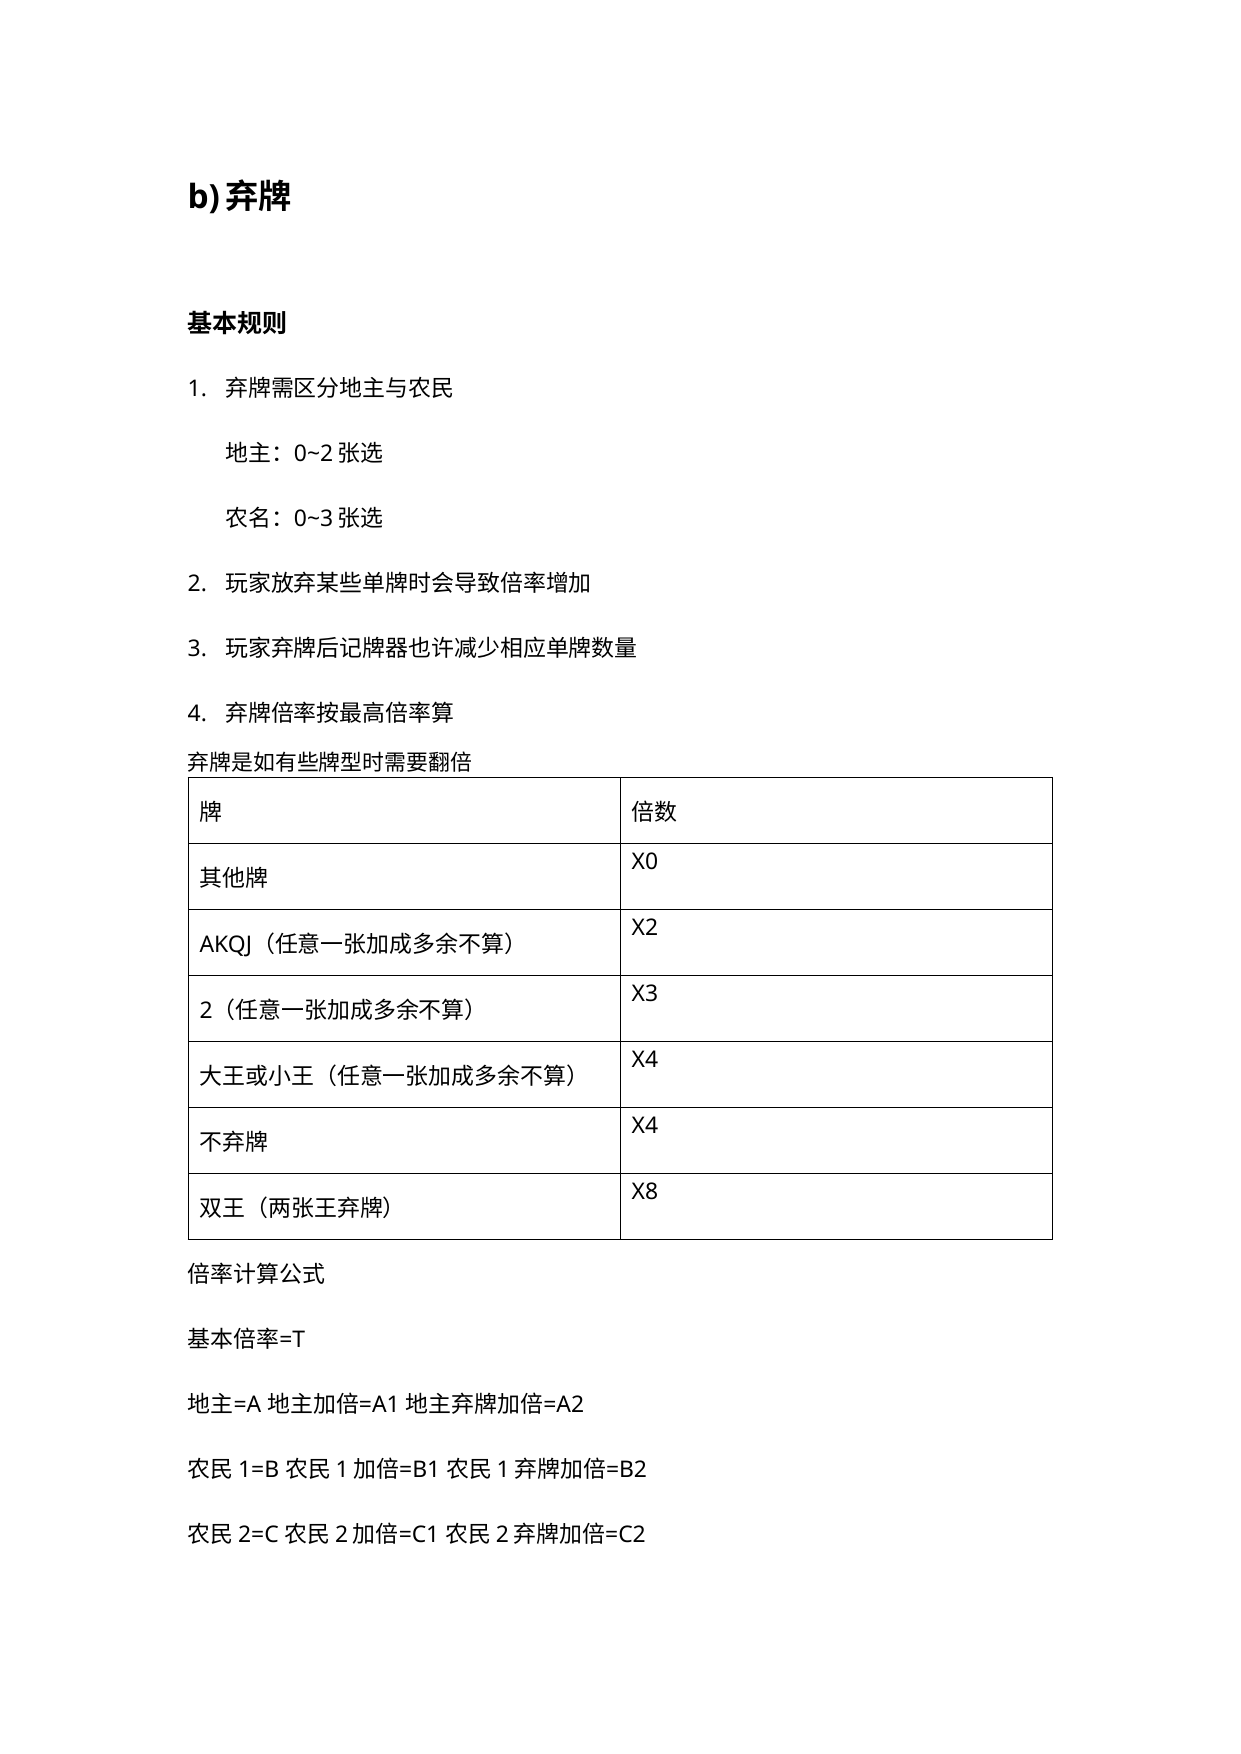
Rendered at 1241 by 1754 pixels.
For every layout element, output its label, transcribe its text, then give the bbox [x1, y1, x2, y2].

list 玩家弃牌后记牌器也许减少相应单牌数量 [187, 614, 1053, 679]
text 基本倍率=T [187, 1305, 1053, 1370]
table_cell 2（任意一张加成多余不算） [189, 976, 620, 1041]
table_cell 双王（两张王弃牌） [189, 1174, 620, 1239]
table_cell X0 [621, 844, 1052, 909]
list 弃牌需区分地主与农民 [187, 354, 1053, 419]
text 地主=A 地主加倍=A1 地主弃牌加倍=A2 [187, 1370, 1053, 1435]
text 农名：0~3张选 [225, 484, 1053, 549]
text 地主：0~2张选 [225, 419, 1053, 484]
table_cell X3 [621, 976, 1052, 1041]
text 倍率计算公式 [187, 1240, 1053, 1305]
table_cell AKQJ（任意一张加成多余不算） [189, 910, 620, 975]
text 农民2=C 农民2加倍=C1 农民2弃牌加倍=C2 [187, 1500, 1053, 1565]
table_cell X4 [621, 1108, 1052, 1173]
table_cell X4 [621, 1042, 1052, 1107]
text 基本规则 [187, 289, 1053, 354]
list 弃牌倍率按最高倍率算 [187, 679, 1053, 744]
table_header 倍数 [621, 778, 1052, 843]
text 农民1=B 农民1加倍=B1 农民1弃牌加倍=B2 [187, 1435, 1053, 1500]
table_cell 大王或小王（任意一张加成多余不算） [189, 1042, 620, 1107]
table_cell 不弃牌 [189, 1108, 620, 1173]
list 玩家放弃某些单牌时会导致倍率增加 [187, 549, 1053, 614]
table_cell 其他牌 [189, 844, 620, 909]
text 弃牌是如有些牌型时需要翻倍 [187, 744, 1053, 777]
subtitle 弃牌 [187, 162, 1053, 227]
table_cell X2 [621, 910, 1052, 975]
table_header 牌 [189, 778, 620, 843]
table_cell X8 [621, 1174, 1052, 1239]
